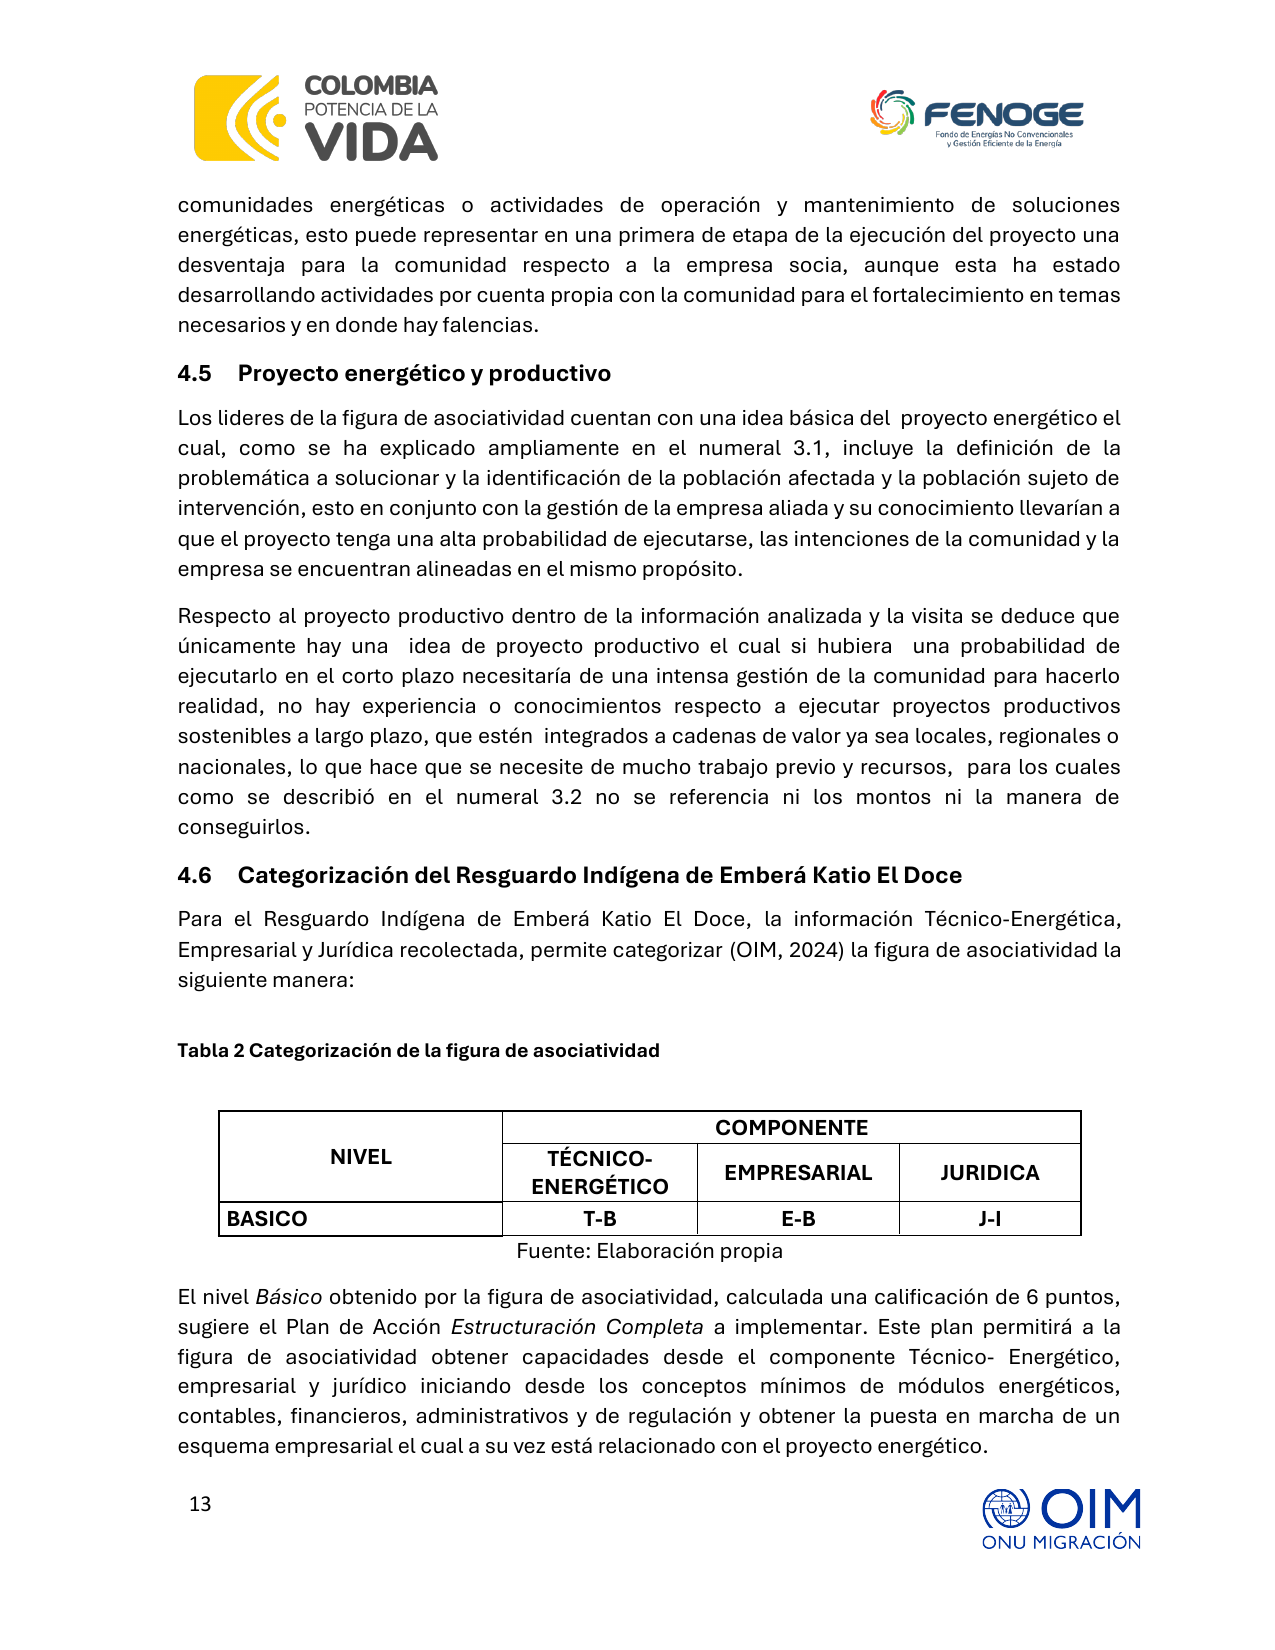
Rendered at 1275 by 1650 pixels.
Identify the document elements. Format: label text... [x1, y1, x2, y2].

text Fuente: Elaboración propia [177, 1237, 1122, 1265]
picture [188, 73, 444, 163]
table_cell J-I [900, 1202, 1080, 1235]
text Para el Resguardo Indígena de Emberá Katio El Doce, la información Técnico-Energética, Empresarial y Jurídica recolectada, permite categorizar la figura de asociatividad la siguiente manera: [177, 905, 1122, 994]
subtitle Proyecto energético y productivo [177, 358, 1122, 389]
table_cell JURIDICA [900, 1144, 1080, 1201]
text Respecto al proyecto productivo dentro de la información analizada y la visita se deduce que únicamente hay una idea de proyecto productivo el cual si hubiera una probabilidad de ejecutarlo en el corto plazo necesitaría de una intensa gestión de la comunidad para hacerlo realidad, no hay experiencia o conocimientos respecto a ejecutar proyectos productivos sostenibles a largo plazo, que estén integrados a cadenas de valor ya sea locales, regionales o nacionales, lo que hace que se necesite de mucho trabajo previo y recursos, para los cuales como se describió en el numeral 3.2 no se referencia ni los montos ni la manera de conseguirlos. [177, 601, 1122, 841]
text El nivel Básico obtenido por la figura de asociatividad, calculada una calificación de 6 puntos, sugiere el Plan de Acción Estructuración Completa a implementar. Este plan permitirá a la figura de asociatividad obtener capacidades desde el componente Técnico- Energético, empresarial y jurídico iniciando desde los conceptos mínimos de módulos energéticos, contables, financieros, administrativos y de regulación y obtener la puesta en marcha de un esquema empresarial el cual a su vez está relacionado con el proyecto energético. [177, 1283, 1122, 1460]
table_cell TÉCNICO- ENERGÉTICO [503, 1144, 697, 1201]
picture [982, 1489, 1141, 1549]
table_header NIVEL [220, 1112, 502, 1201]
picture [869, 88, 1086, 148]
table_header COMPONENTE [503, 1112, 1080, 1143]
table_cell E-B [697, 1202, 899, 1235]
subtitle Categorización del Resguardo Indígena de Emberá Katio El Doce [177, 860, 1122, 890]
text Los lideres de la figura de asociatividad cuentan con una idea básica del proyecto energético el cual, como se ha explicado ampliamente en el numeral 3.1, incluye la definición de la problemática a solucionar y la identificación de la población afectada y la población sujeto de intervención, esto en conjunto con la gestión de la empresa aliada y su conocimiento llevarían a que el proyecto tenga una alta probabilidad de ejecutarse, las intenciones de la comunidad y la empresa se encuentran alineadas en el mismo propósito. [177, 403, 1122, 583]
table_cell BASICO [220, 1203, 502, 1235]
text Tabla 2 Categorización de la figura de asociatividad [177, 1038, 1122, 1063]
table_cell EMPRESARIAL [698, 1144, 899, 1201]
table_cell T-B [503, 1202, 697, 1235]
